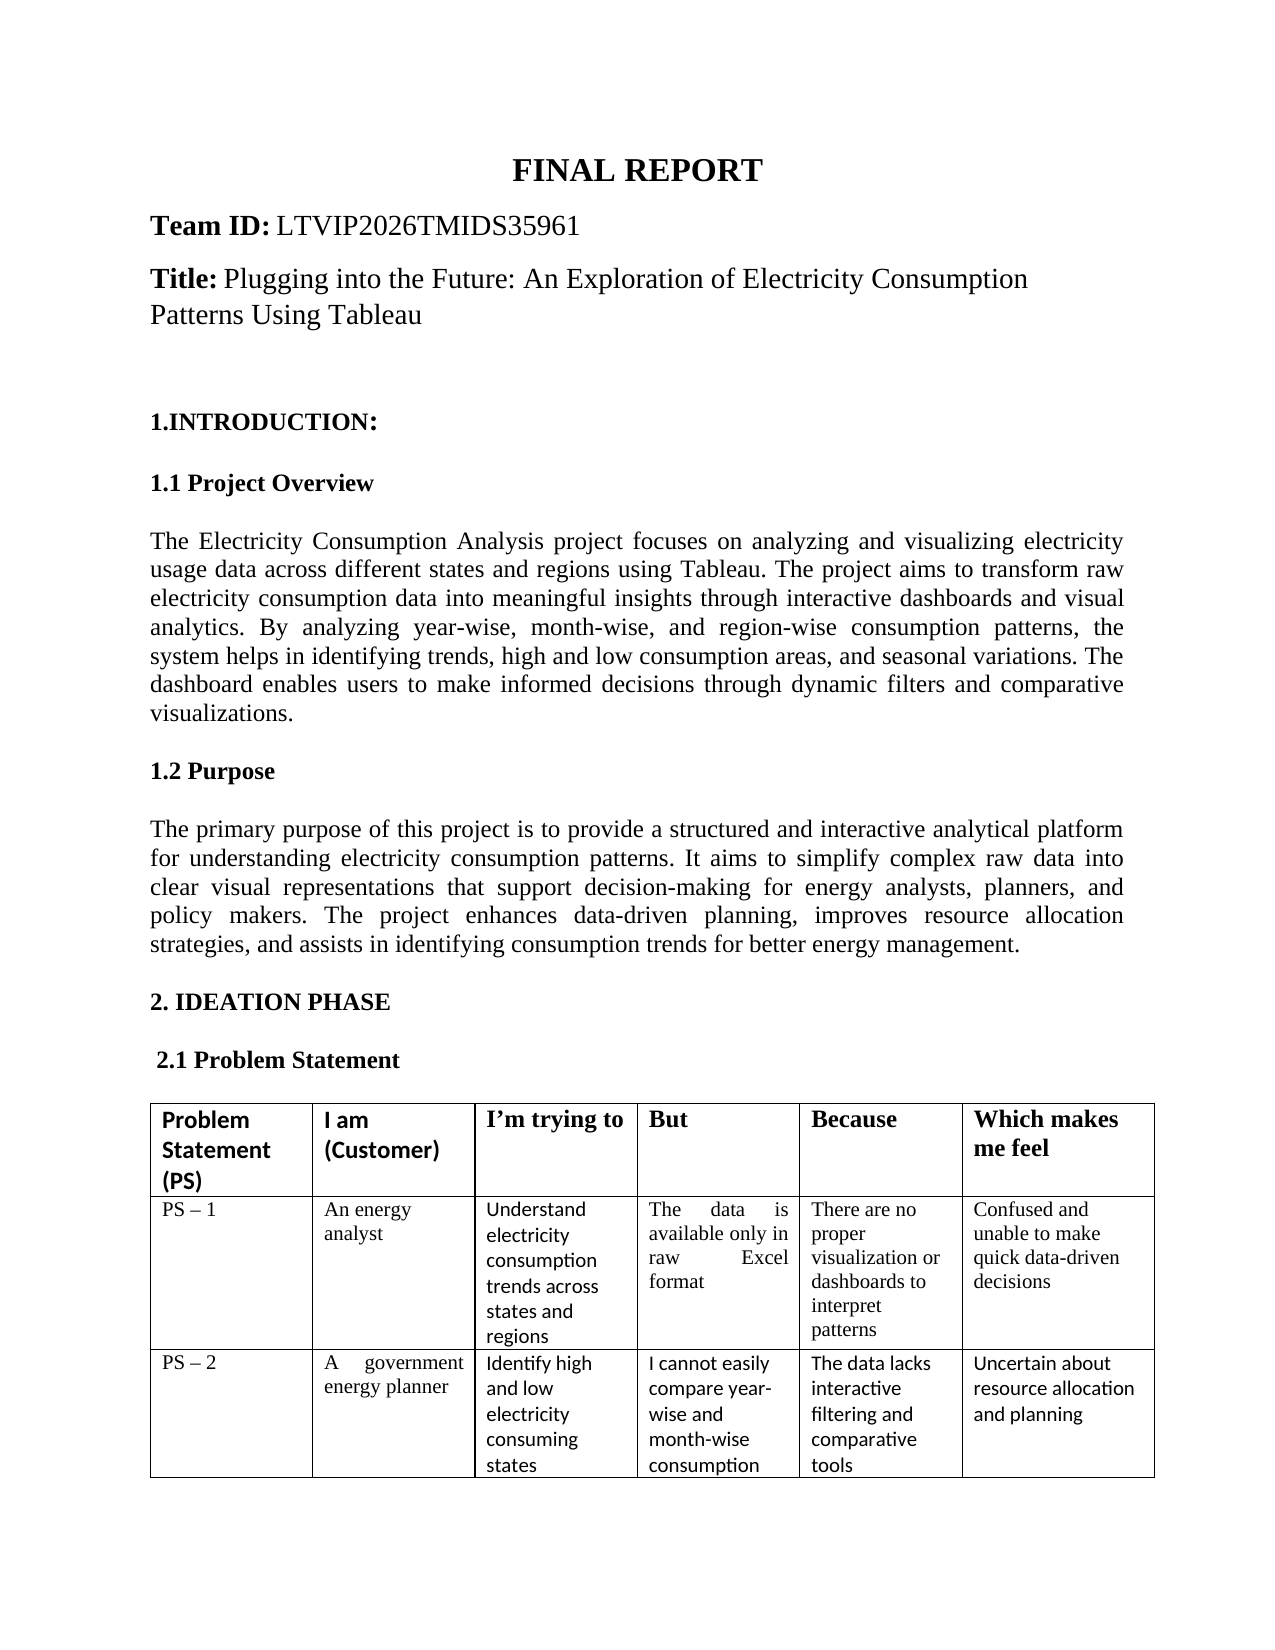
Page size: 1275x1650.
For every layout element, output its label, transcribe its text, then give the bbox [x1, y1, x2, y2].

table_header Problem Statement (PS) [151, 1104, 312, 1196]
table_cell An energy analyst [313, 1197, 474, 1349]
text 1.1 Project Overview [150, 468, 1125, 497]
table_header I am (Customer) [313, 1104, 474, 1196]
table_cell A government energy planner [313, 1350, 474, 1477]
table_header I’m trying to [476, 1104, 637, 1196]
table_cell I cannot easily compare year-wise and month-wise consumption [638, 1350, 799, 1477]
text 1.INTRODUCTION: [150, 403, 1125, 436]
table_cell The data lacks interactive filtering and comparative tools [800, 1350, 962, 1477]
text Title: Plugging into the Future: An Exploration of Electricity Consumption Patterns Using Tableau [150, 261, 1125, 331]
table_cell The data is available only in raw Excel format [638, 1197, 799, 1349]
table_cell There are no proper visualization or dashboards to interpret patterns [800, 1197, 962, 1349]
subtitle 1.2 Purpose [150, 756, 1125, 785]
table_cell Understand electricity consumption trends across states and regions [476, 1197, 637, 1349]
text The Electricity Consumption Analysis project focuses on analyzing and visualizing electricity usage data across different states and regions using Tableau. The project aims to transform raw electricity consumption data into meaningful insights through interactive dashboards and visual analytics. By analyzing year-wise, month-wise, and region-wise consumption patterns, the system helps in identifying trends, high and low consumption areas, and seasonal variations. The dashboard enables users to make informed decisions through dynamic filters and comparative visualizations. [150, 526, 1125, 727]
table_cell Confused and unable to make quick data-driven decisions [963, 1197, 1154, 1349]
text FINAL REPORT [150, 150, 1125, 188]
table_cell PS – 1 [151, 1197, 312, 1349]
table_cell Identify high and low electricity consuming states [476, 1350, 637, 1477]
table_header Because [800, 1104, 962, 1196]
table_cell Uncertain about resource allocation and planning [963, 1350, 1154, 1477]
text 2. IDEATION PHASE [150, 987, 1125, 1016]
table_header But [638, 1104, 799, 1196]
text The primary purpose of this project is to provide a structured and interactive analytical platform for understanding electricity consumption patterns. It aims to simplify complex raw data into clear visual representations that support decision-making for energy analysts, planners, and policy makers. The project enhances data-driven planning, improves resource allocation strategies, and assists in identifying consumption trends for better energy management. [150, 814, 1125, 958]
table_header Which makes me feel [963, 1104, 1154, 1196]
text Team ID: LTVIP2026TMIDS35961 [150, 208, 1125, 242]
table_cell PS – 2 [151, 1350, 312, 1477]
text 2.1 Problem Statement [150, 1045, 1125, 1074]
